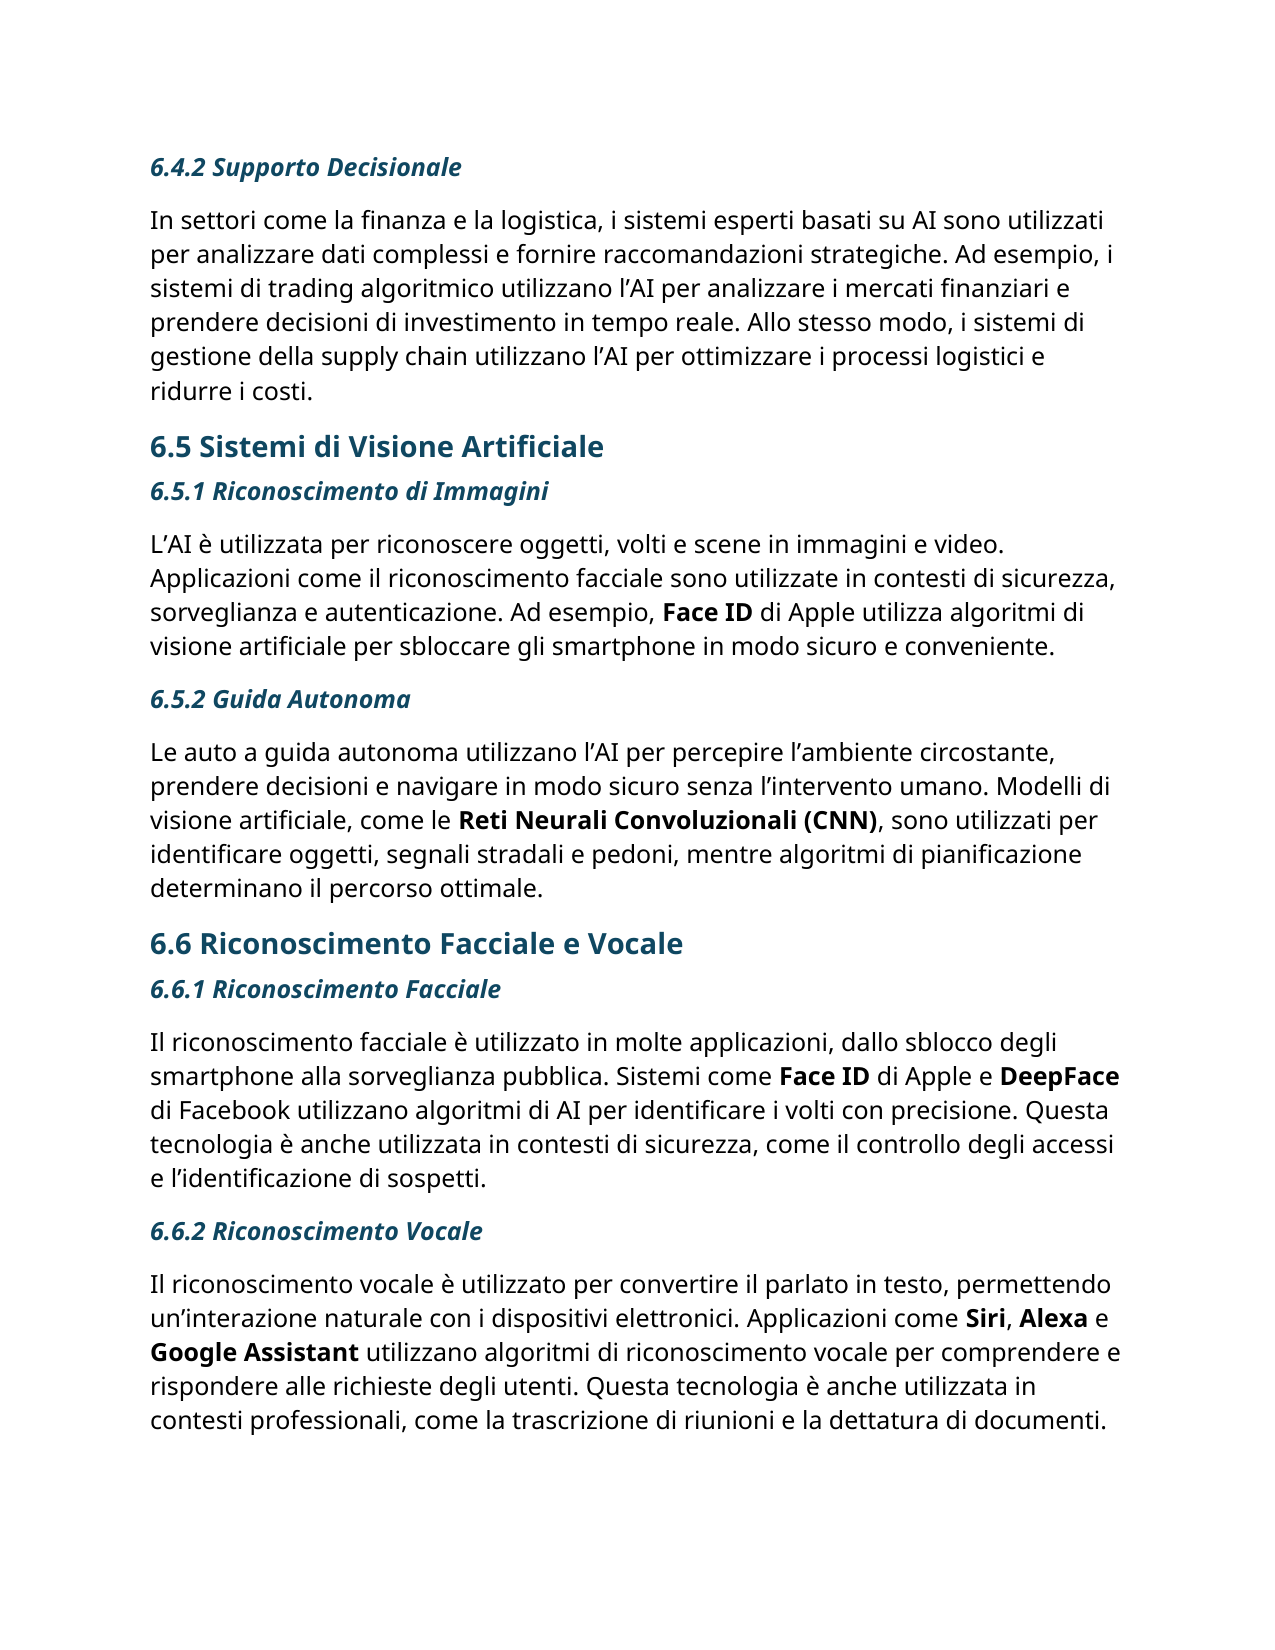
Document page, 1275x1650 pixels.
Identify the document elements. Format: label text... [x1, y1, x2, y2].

subtitle 6.5.2 Guida Autonoma [150, 682, 1125, 716]
text In settori come la finanza e la logistica, i sistemi esperti basati su AI sono utilizzati per analizzare dati complessi e fornire raccomandazioni strategiche. Ad esempio, i sistemi di trading algoritmico utilizzano l’AI per analizzare i mercati finanziari e prendere decisioni di investimento in tempo reale. Allo stesso modo, i sistemi di gestione della supply chain utilizzano l’AI per ottimizzare i processi logistici e ridurre i costi. [150, 203, 1125, 407]
text Il riconoscimento facciale è utilizzato in molte applicazioni, dallo sblocco degli smartphone alla sorveglianza pubblica. Sistemi come Face ID di Apple e DeepFace di Facebook utilizzano algoritmi di AI per identificare i volti con precisione. Questa tecnologia è anche utilizzata in contesti di sicurezza, come il controllo degli accessi e l’identificazione di sospetti. [150, 1024, 1125, 1195]
subtitle 6.6 Riconoscimento Facciale e Vocale [150, 924, 1125, 963]
text L’AI è utilizzata per riconoscere oggetti, volti e scene in immagini e video. Applicazioni come il riconoscimento facciale sono utilizzate in contesti di sicurezza, sorveglianza e autenticazione. Ad esempio, Face ID di Apple utilizza algoritmi di visione artificiale per sbloccare gli smartphone in modo sicuro e conveniente. [150, 527, 1125, 663]
subtitle 6.6.2 Riconoscimento Vocale [150, 1213, 1125, 1248]
subtitle 6.4.2 Supporto Decisionale [150, 150, 1125, 184]
subtitle 6.5.1 Riconoscimento di Immagini [150, 474, 1125, 508]
subtitle 6.6.1 Riconoscimento Facciale [150, 972, 1125, 1006]
subtitle 6.5 Sistemi di Visione Artificiale [150, 426, 1125, 466]
text Il riconoscimento vocale è utilizzato per convertire il parlato in testo, permettendo un’interazione naturale con i dispositivi elettronici. Applicazioni come Siri, Alexa e Google Assistant utilizzano algoritmi di riconoscimento vocale per comprendere e rispondere alle richieste degli utenti. Questa tecnologia è anche utilizzata in contesti professionali, come la trascrizione di riunioni e la dettatura di documenti. [150, 1266, 1125, 1437]
text Le auto a guida autonoma utilizzano l’AI per percepire l’ambiente circostante, prendere decisioni e navigare in modo sicuro senza l’intervento umano. Modelli di visione artificiale, come le Reti Neurali Convoluzionali (CNN), sono utilizzati per identificare oggetti, segnali stradali e pedoni, mentre algoritmi di pianificazione determinano il percorso ottimale. [150, 734, 1125, 905]
